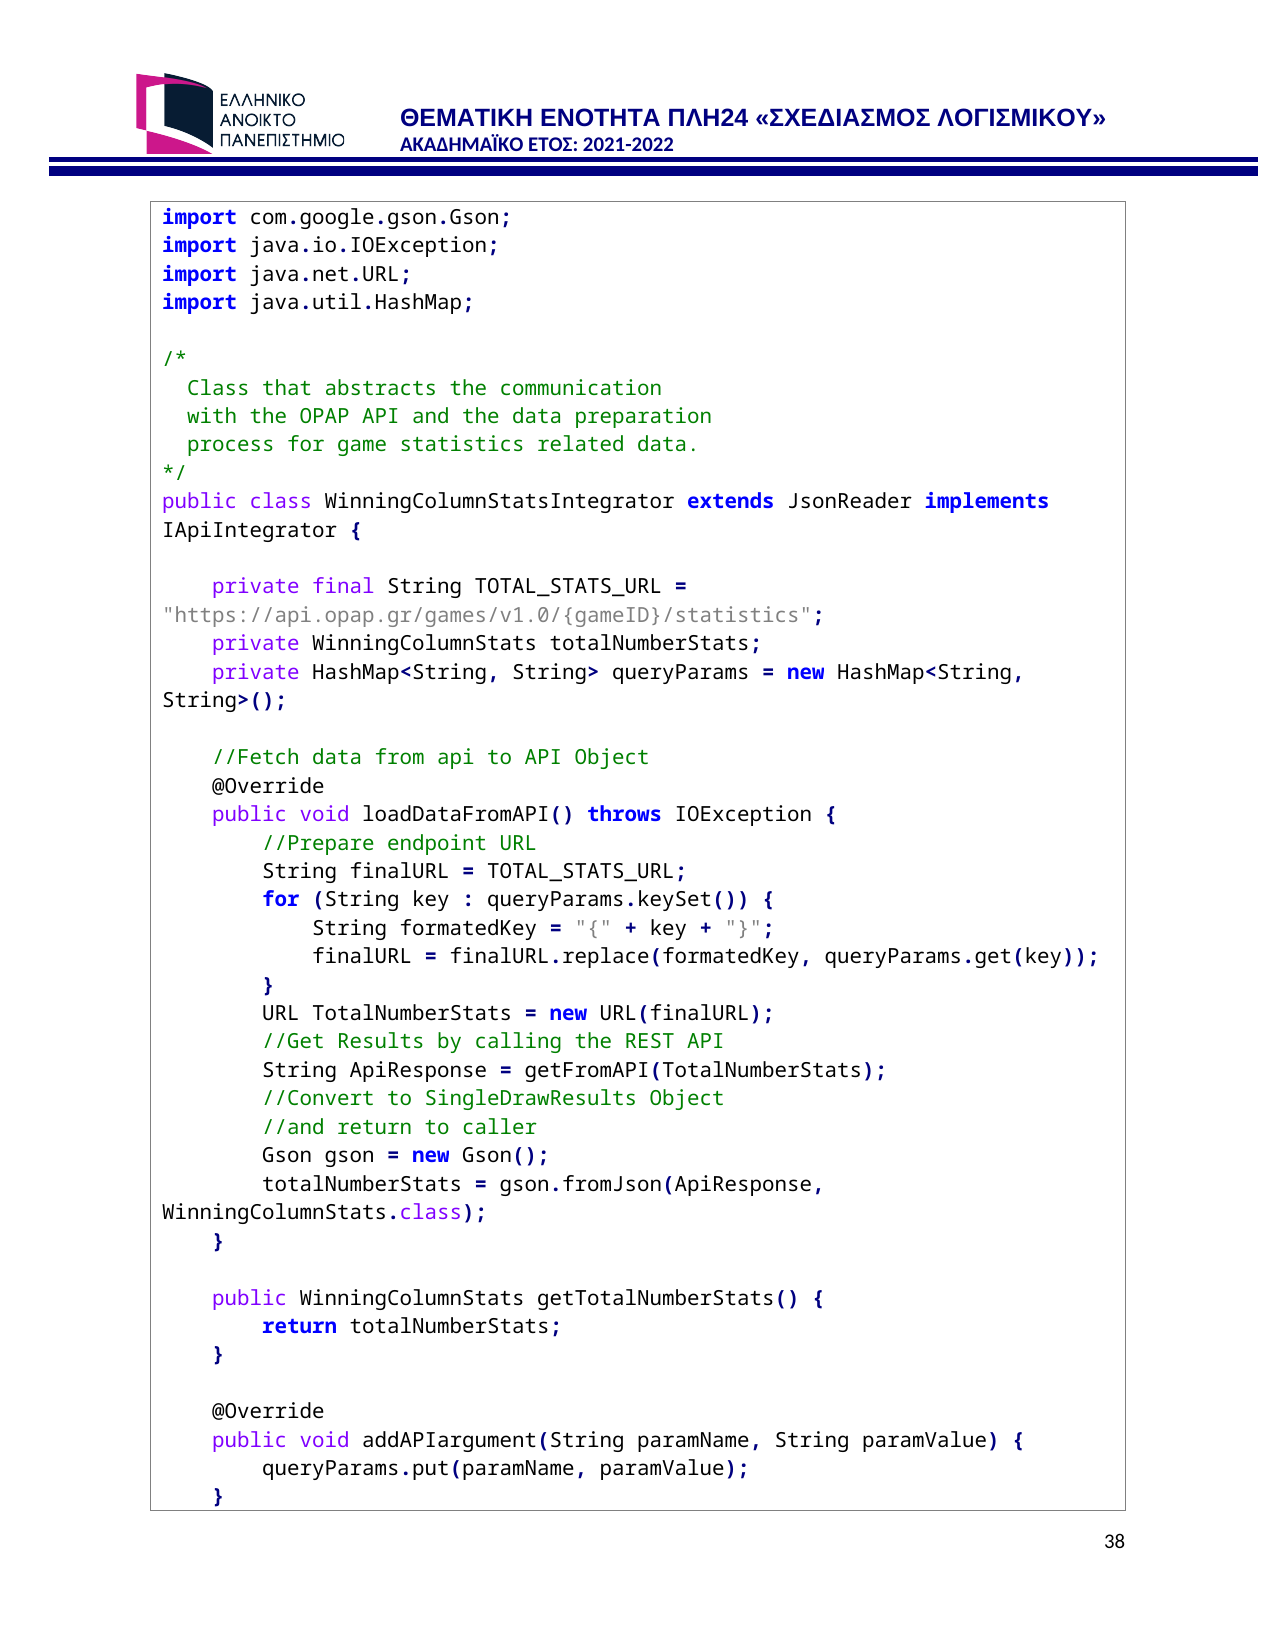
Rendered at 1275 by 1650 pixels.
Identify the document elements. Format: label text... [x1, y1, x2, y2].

picture [136, 73, 345, 154]
